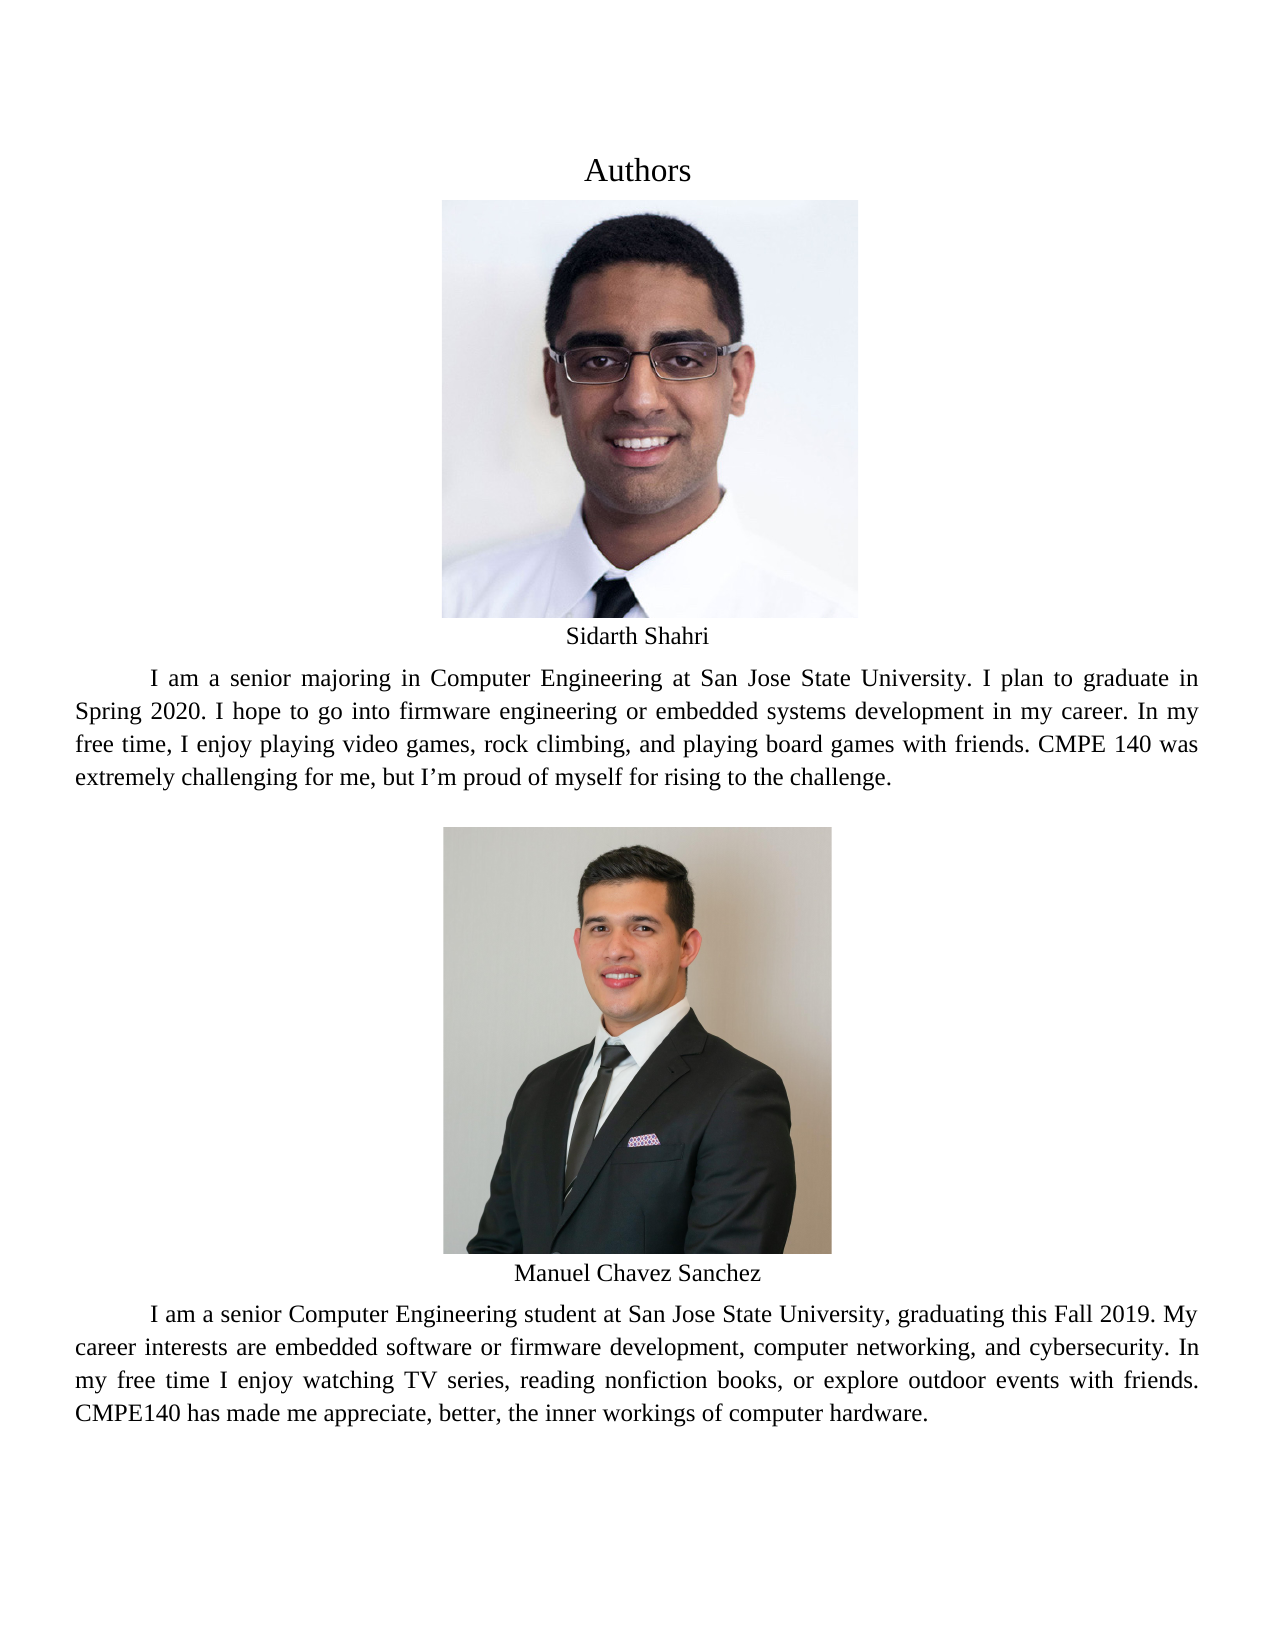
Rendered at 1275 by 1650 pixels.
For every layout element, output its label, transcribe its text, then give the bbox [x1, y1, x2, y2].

text Manuel Chavez Sanchez [75, 1258, 1200, 1287]
picture [443, 827, 832, 1254]
text Sidarth Shahri [75, 621, 1200, 650]
text I am a senior majoring in Computer Engineering at San Jose State University. I plan to graduate in Spring 2020. I hope to go into firmware engineering or embedded systems development in my career. In my free time, I enjoy playing video games, rock climbing, and playing board games with friends. CMPE 140 was extremely challenging for me, but I’m proud of myself for rising to the challenge. [75, 663, 1200, 791]
picture [441, 200, 859, 618]
text I am a senior Computer Engineering student at San Jose State University, graduating this Fall 2019. My career interests are embedded software or firmware development, computer networking, and cybersecurity. In my free time I enjoy watching TV series, reading nonfiction books, or explore outdoor events with friends. CMPE140 has made me appreciate, better, the inner workings of computer hardware. [75, 1299, 1200, 1427]
subtitle Authors [75, 150, 1200, 188]
